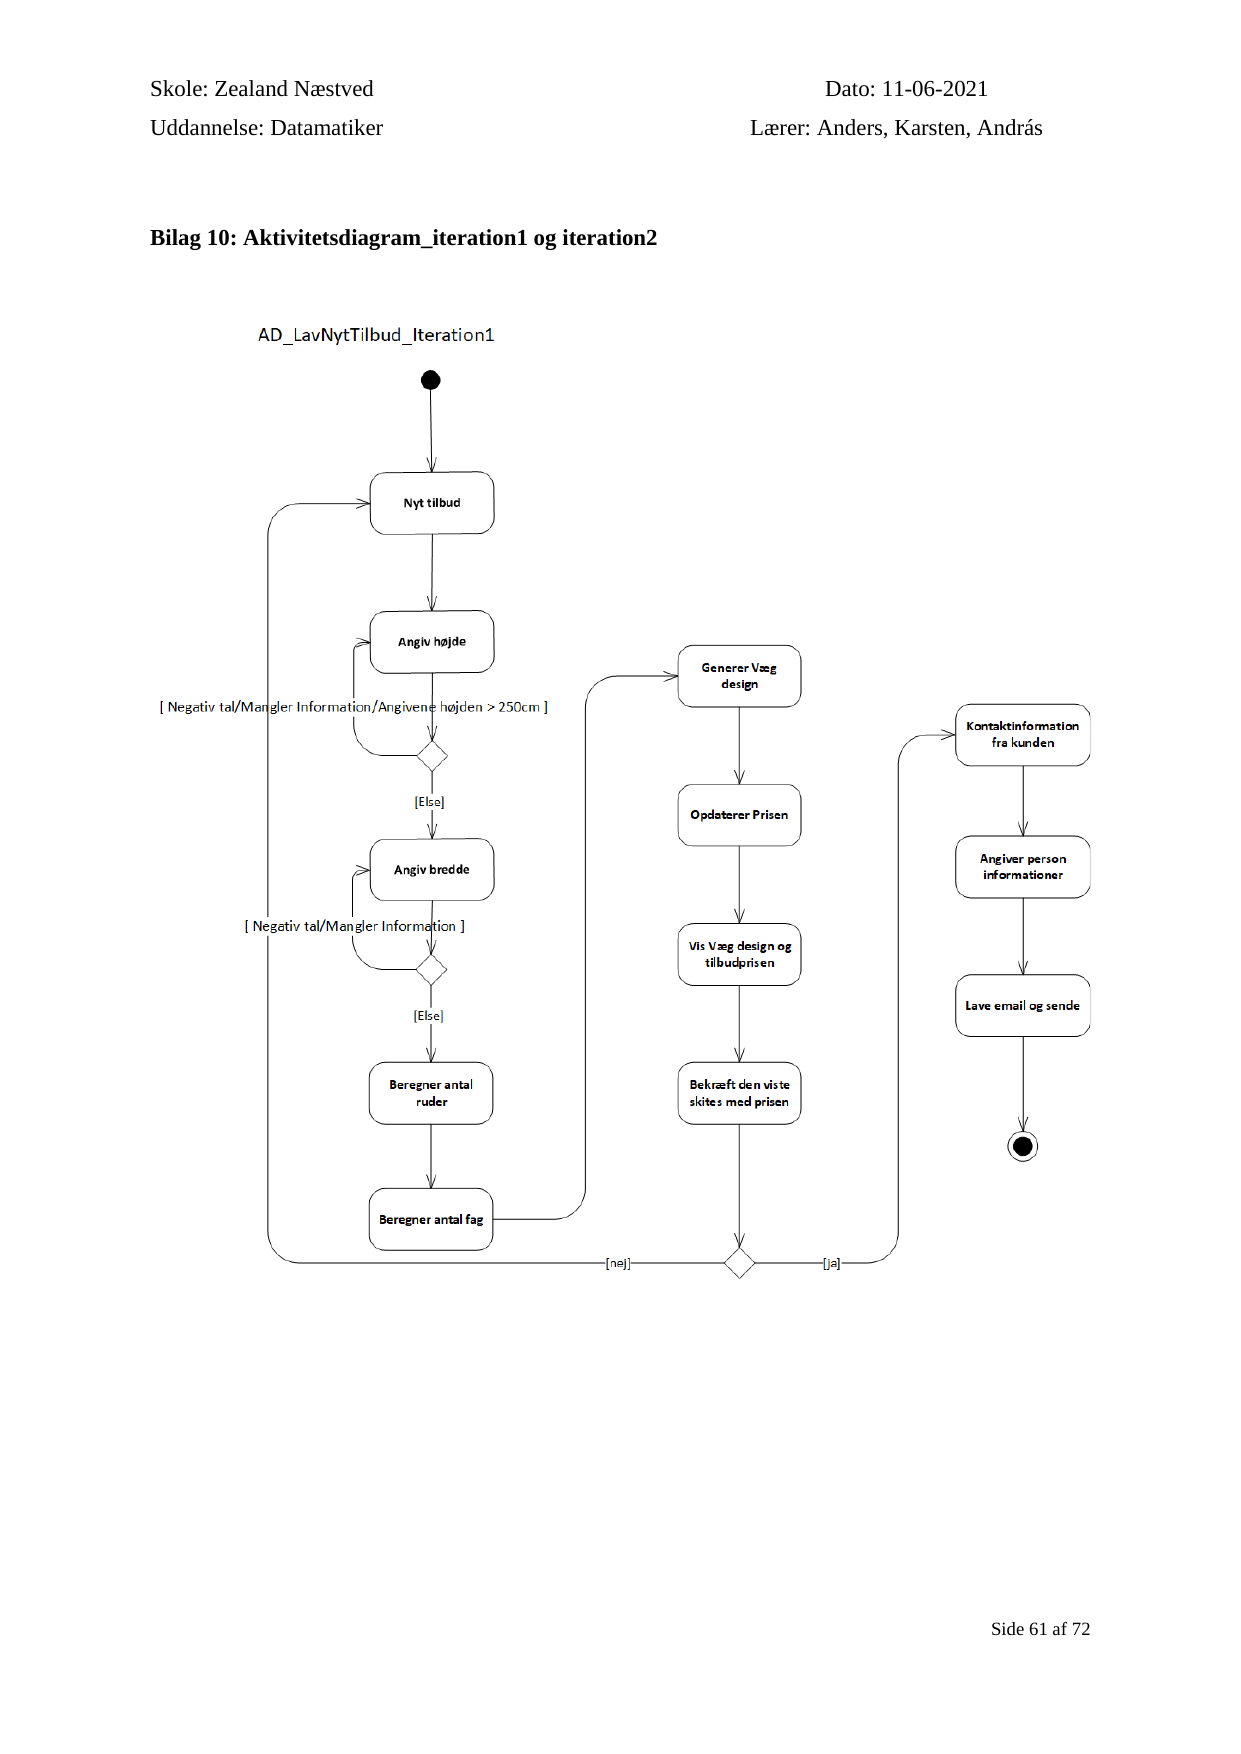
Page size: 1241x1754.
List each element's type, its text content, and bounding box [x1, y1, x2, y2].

picture [150, 315, 1091, 1279]
subtitle Bilag 10: Aktivitetsdiagram_iteration1 og iteration2 [150, 224, 1090, 251]
